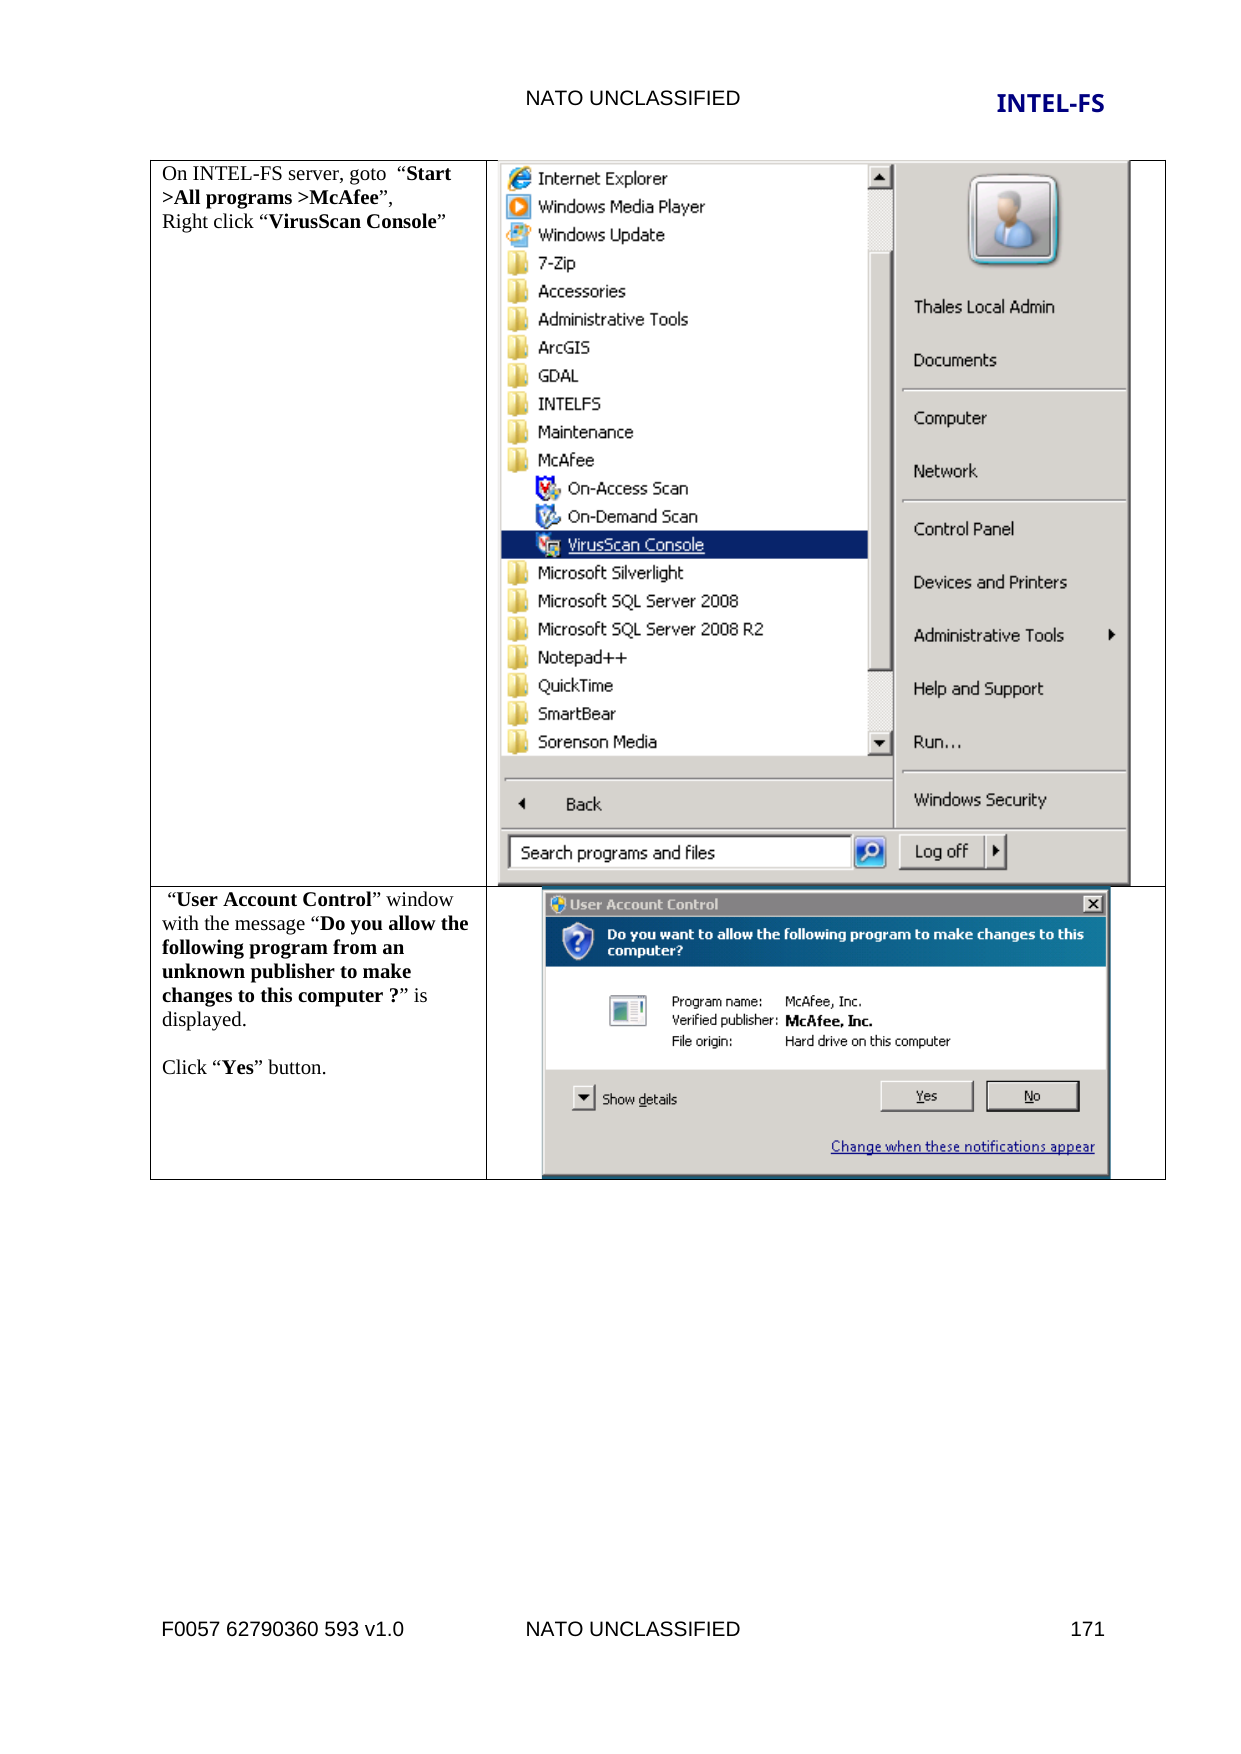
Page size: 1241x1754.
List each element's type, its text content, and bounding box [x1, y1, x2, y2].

table_cell [487, 887, 541, 1179]
picture [497, 160, 1131, 1179]
table_header On INTEL-FS server, goto “Start >All programs >McAfee”, Right click “VirusScan Console” [151, 161, 486, 886]
table_cell [1111, 887, 1165, 1179]
table_header [487, 161, 497, 886]
table_cell “User Account Control” window with the message “Do you allow the following program from an unknown publisher to make changes to this computer ?” is displayed. Click “Yes” button. [151, 887, 486, 1179]
table_header [1131, 161, 1165, 886]
